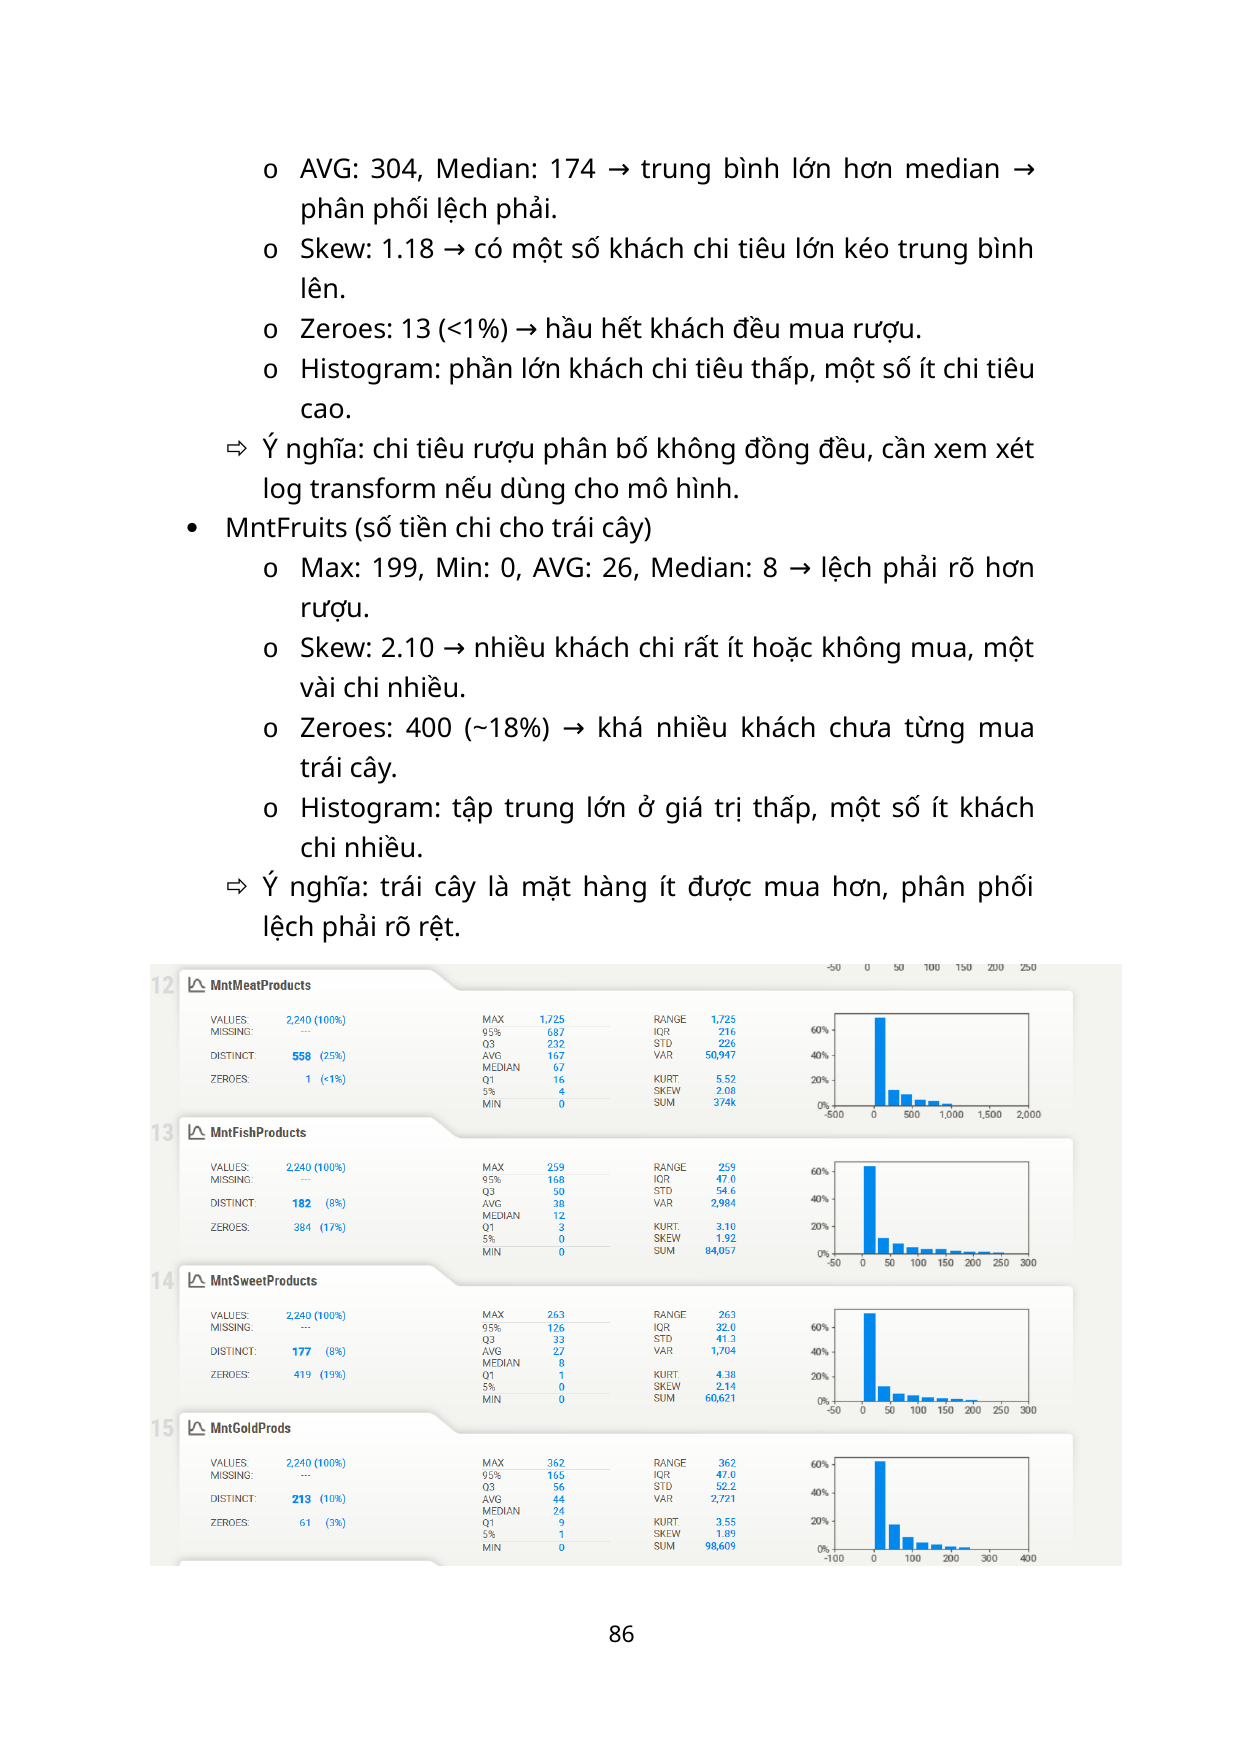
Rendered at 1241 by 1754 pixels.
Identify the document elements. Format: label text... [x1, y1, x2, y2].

list Max: 199, Min: 0, AVG: 26, Median: 8 → lệch phải rõ hơn rượu. [262, 549, 1036, 626]
list AVG: 304, Median: 174 → trung bình lớn hơn median → phân phối lệch phải. [262, 150, 1036, 227]
list Histogram: tập trung lớn ở giá trị thấp, một số ít khách chi nhiều. [262, 788, 1036, 865]
list Zeroes: 13 (<1%) → hầu hết khách đều mua rượu. [262, 309, 1036, 347]
list MntFruits (số tiền chi cho trái cây) [187, 509, 1036, 546]
list Zeroes: 400 (~18%) → khá nhiều khách chưa từng mua trái cây. [262, 708, 1036, 785]
list Ý nghĩa: chi tiêu rượu phân bố không đồng đều, cần xem xét log transform nếu dùng cho mô hình. [225, 429, 1036, 506]
list Histogram: phần lớn khách chi tiêu thấp, một số ít chi tiêu cao. [262, 349, 1036, 426]
list Skew: 1.18 → có một số khách chi tiêu lớn kéo trung bình lên. [262, 230, 1036, 307]
picture [150, 964, 1123, 1566]
list Skew: 2.10 → nhiều khách chi rất ít hoặc không mua, một vài chi nhiều. [262, 628, 1036, 705]
list Ý nghĩa: trái cây là mặt hàng ít được mua hơn, phân phối lệch phải rõ rệt. [225, 868, 1036, 944]
